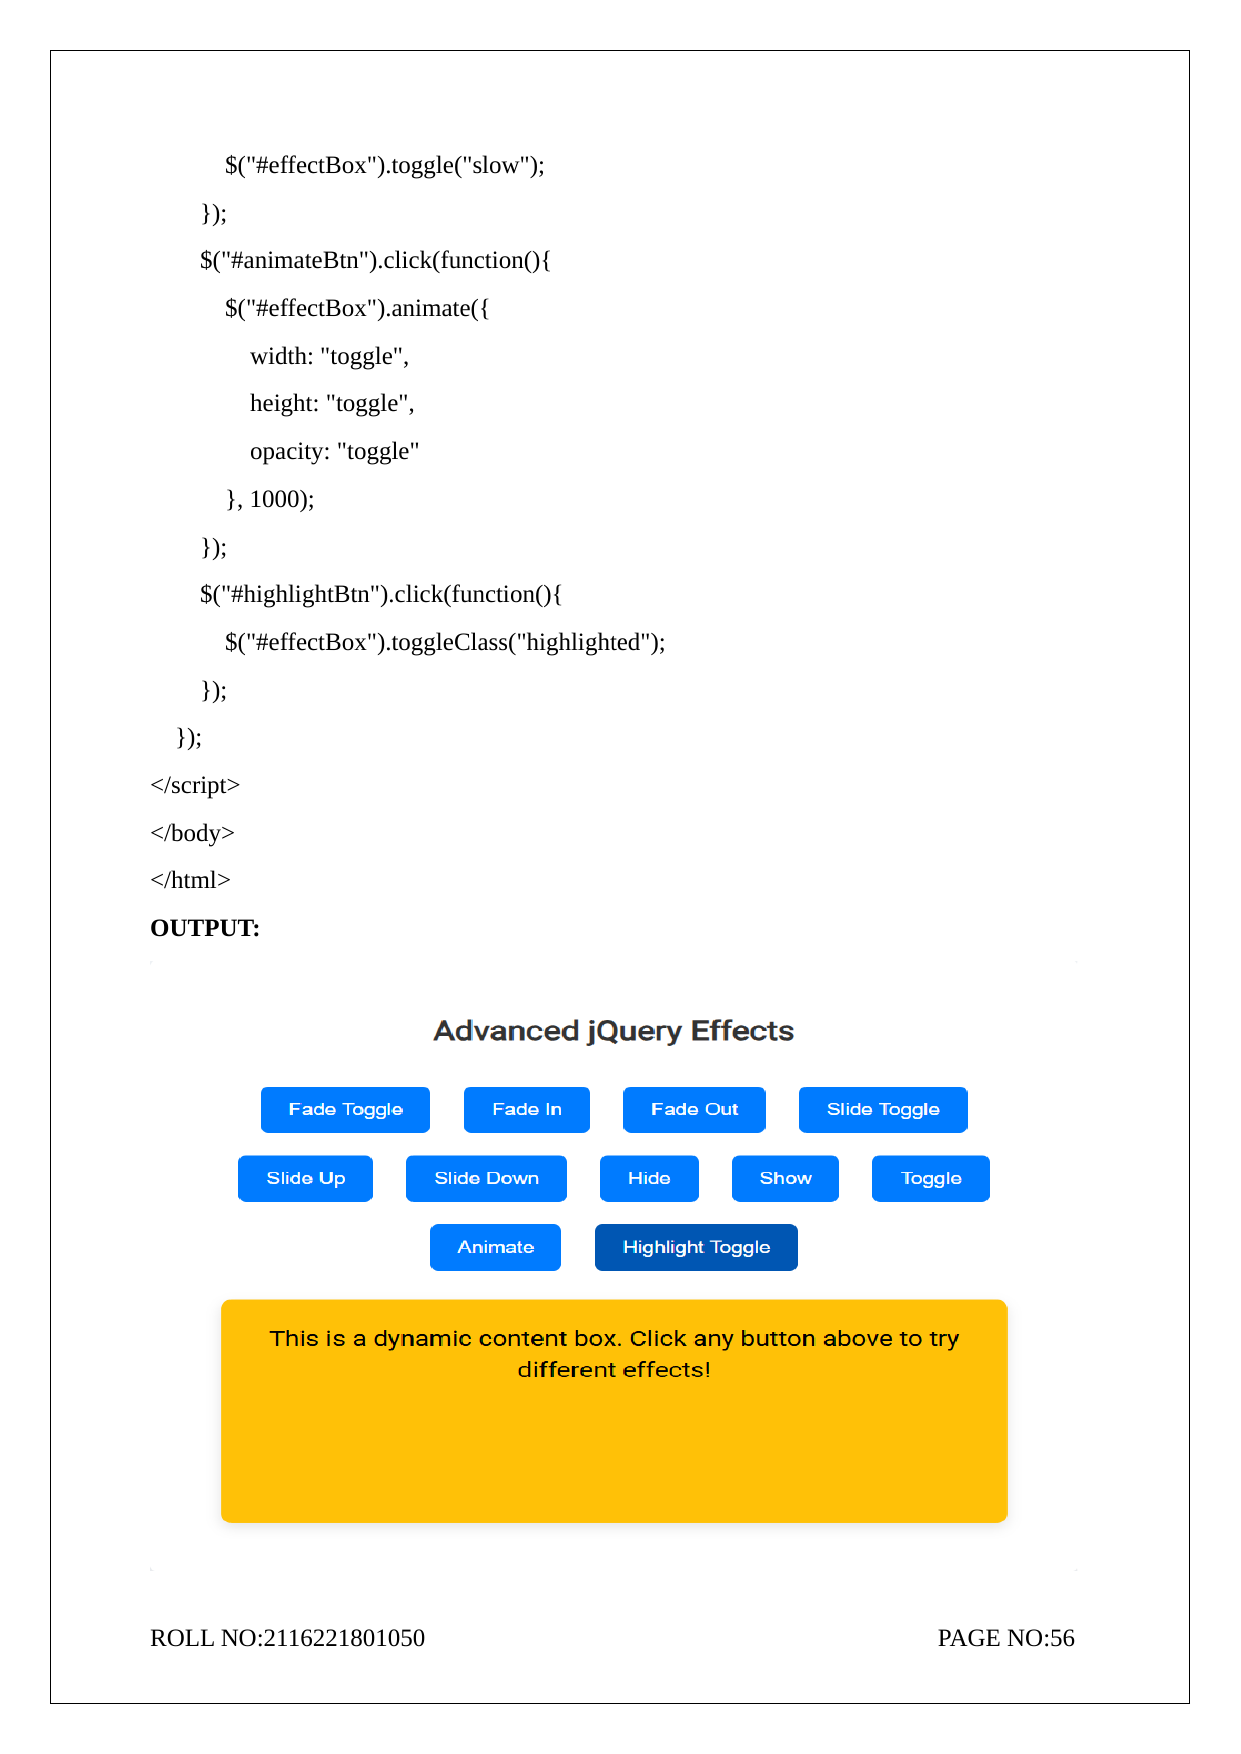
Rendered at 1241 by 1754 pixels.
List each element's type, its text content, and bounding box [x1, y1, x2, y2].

text opacity: "toggle" [150, 436, 1090, 465]
text $("#highlightBtn").click(function(){ [150, 579, 1090, 608]
text height: "toggle", [150, 388, 1090, 417]
text $("#effectBox").toggleClass("highlighted"); [150, 627, 1090, 656]
text OUTPUT: [150, 913, 1090, 942]
text $("#effectBox").toggle("slow"); [150, 150, 1090, 179]
text }); [150, 675, 1090, 703]
text </html> [150, 866, 1090, 894]
text }); [150, 722, 1090, 751]
text </script> [150, 770, 1090, 799]
text </body> [150, 818, 1090, 847]
text width: "toggle", [150, 341, 1090, 369]
text $("#animateBtn").click(function(){ [150, 245, 1090, 274]
picture [150, 961, 1078, 1571]
text $("#effectBox").animate({ [150, 293, 1090, 322]
text }); [150, 532, 1090, 560]
text }, 1000); [150, 484, 1090, 513]
text }); [150, 198, 1090, 226]
